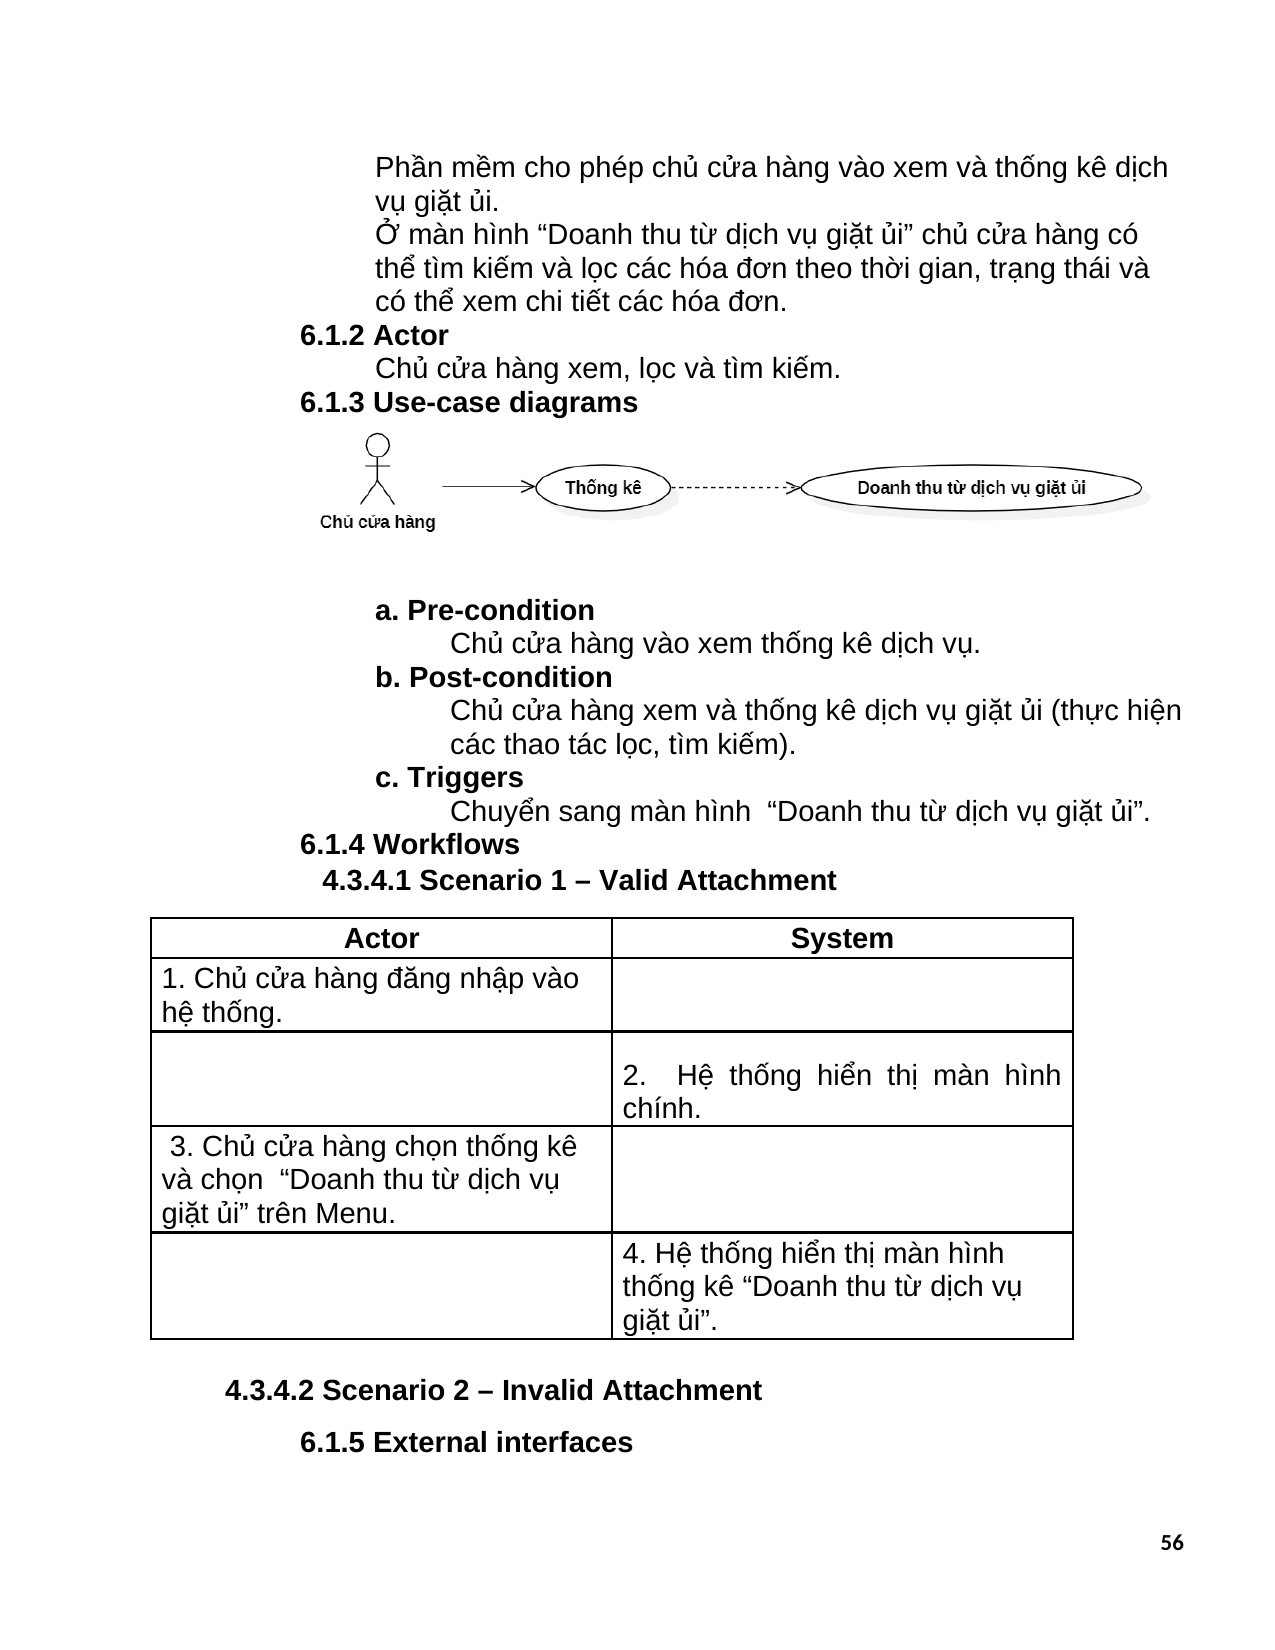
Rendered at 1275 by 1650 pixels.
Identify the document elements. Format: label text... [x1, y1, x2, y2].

table_cell [613, 959, 1072, 1030]
text Chủ cửa hàng xem, lọc và tìm kiếm. [375, 351, 1183, 385]
text Ở màn hình “Doanh thu từ dịch vụ giặt ủi” chủ cửa hàng có thể tìm kiếm và lọc các hóa đơn theo thời gian, trạng thái và có thể xem chi tiết các hóa đơn. [375, 217, 1183, 318]
table_cell [152, 1033, 611, 1124]
table_header System [613, 919, 1072, 957]
text 6.1.2 Actor [300, 318, 1183, 351]
text Phần mềm cho phép chủ cửa hàng vào xem và thống kê dịch vụ giặt ủi. [375, 150, 1183, 217]
table_cell 2. Hệ thống hiển thị màn hình chính. [613, 1033, 1072, 1124]
table_cell 1. Chủ cửa hàng đăng nhập vào hệ thống. [152, 959, 611, 1030]
text Chủ cửa hàng xem và thống kê dịch vụ giặt ủi (thực hiện các thao tác lọc, tìm kiếm). [450, 693, 1183, 760]
text a. Pre-condition [375, 593, 1183, 626]
text b. Post-condition [375, 659, 1183, 693]
text Chuyển sang màn hình “Doanh thu từ dịch vụ giặt ủi”. [450, 794, 1183, 827]
text 6.1.5 External interfaces [300, 1425, 1183, 1459]
table_cell [152, 1234, 611, 1338]
table_cell [613, 1127, 1072, 1231]
text 6.1.4 Workflows [300, 827, 1183, 861]
table_header Actor [152, 919, 611, 957]
picture [300, 418, 1194, 593]
text 6.1.3 Use-case diagrams [300, 385, 1183, 418]
table_cell 4. Hệ thống hiển thị màn hình thống kê “Doanh thu từ dịch vụ giặt ủi”. [613, 1234, 1072, 1338]
text 4.3.4.1 Scenario 1 – Valid Attachment [225, 863, 1183, 896]
table_cell 3. Chủ cửa hàng chọn thống kê và chọn “Doanh thu từ dịch vụ giặt ủi” trên Menu. [152, 1127, 611, 1231]
text Chủ cửa hàng vào xem thống kê dịch vụ. [450, 626, 1183, 659]
text c. Triggers [375, 760, 1183, 794]
